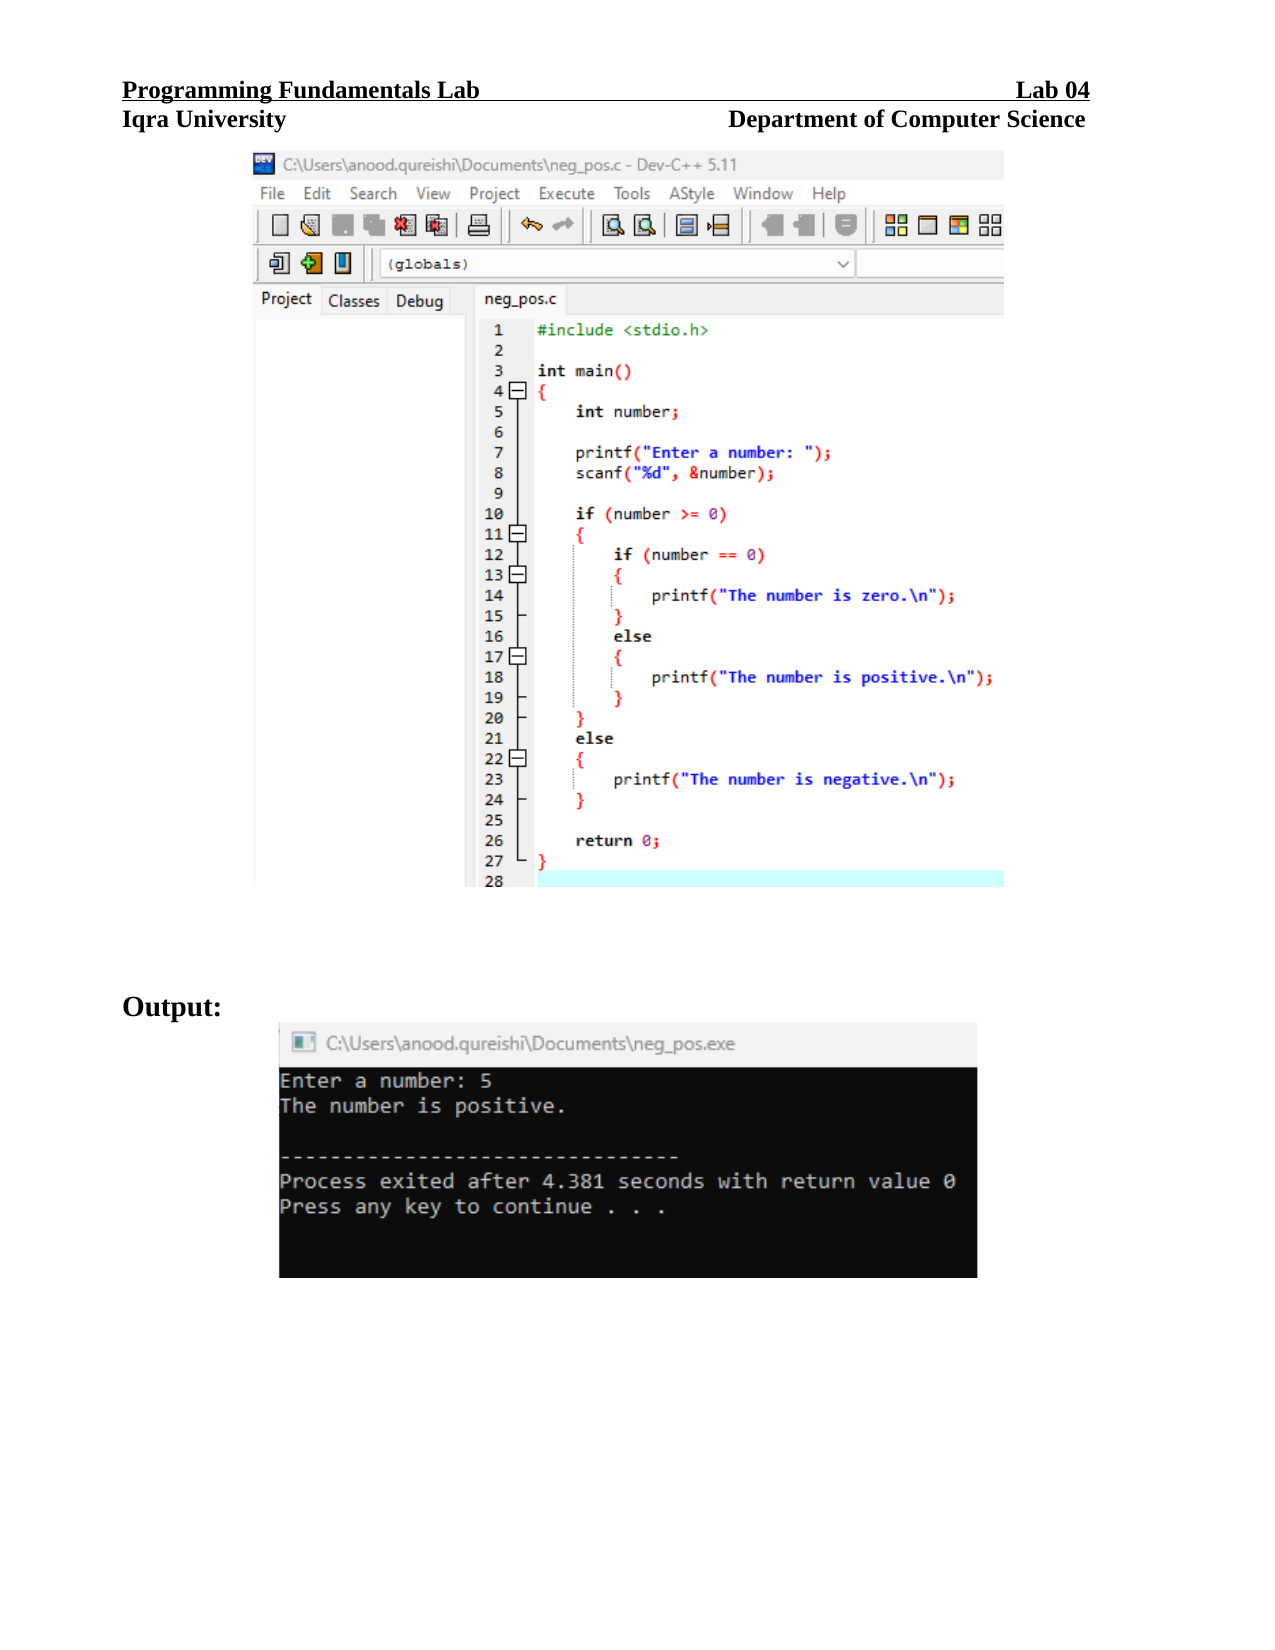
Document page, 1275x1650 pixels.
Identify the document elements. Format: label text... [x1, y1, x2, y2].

text Output: [122, 989, 1134, 1023]
picture [278, 1022, 978, 1278]
picture [252, 150, 1004, 887]
